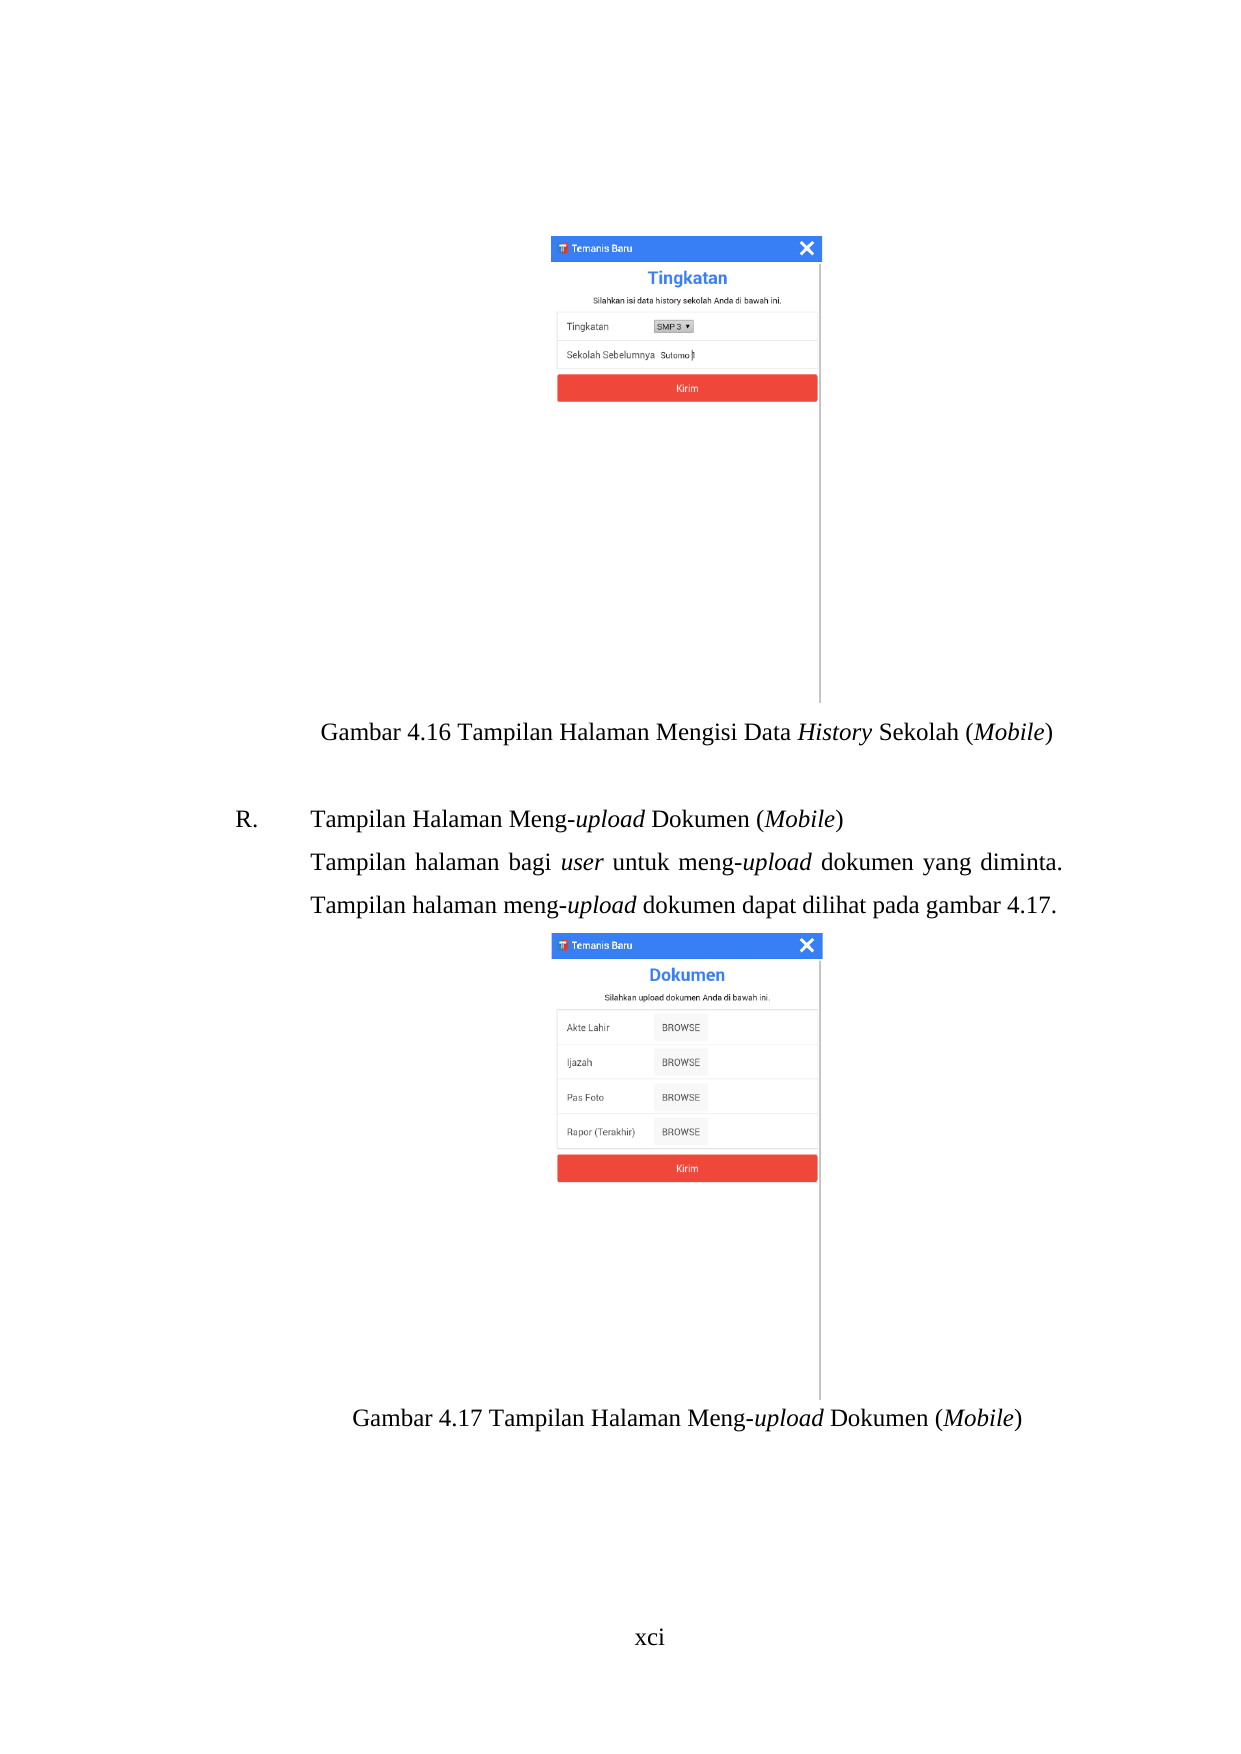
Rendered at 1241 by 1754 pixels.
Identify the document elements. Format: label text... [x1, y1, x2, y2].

list Gambar 4.17 Tampilan Halaman Meng-upload Dokumen (Mobile) [311, 1403, 1063, 1431]
picture [551, 933, 823, 1401]
list Gambar 4.16 Tampilan Halaman Mengisi Data History Sekolah (Mobile) [310, 717, 1063, 746]
list Tampilan Halaman Meng-upload Dokumen (Mobile) [235, 804, 1063, 832]
list Tampilan halaman bagi user untuk meng-upload dokumen yang diminta. Tampilan halaman meng-upload dokumen dapat dilihat pada gambar 4.17. [310, 847, 1063, 919]
picture [551, 236, 823, 704]
